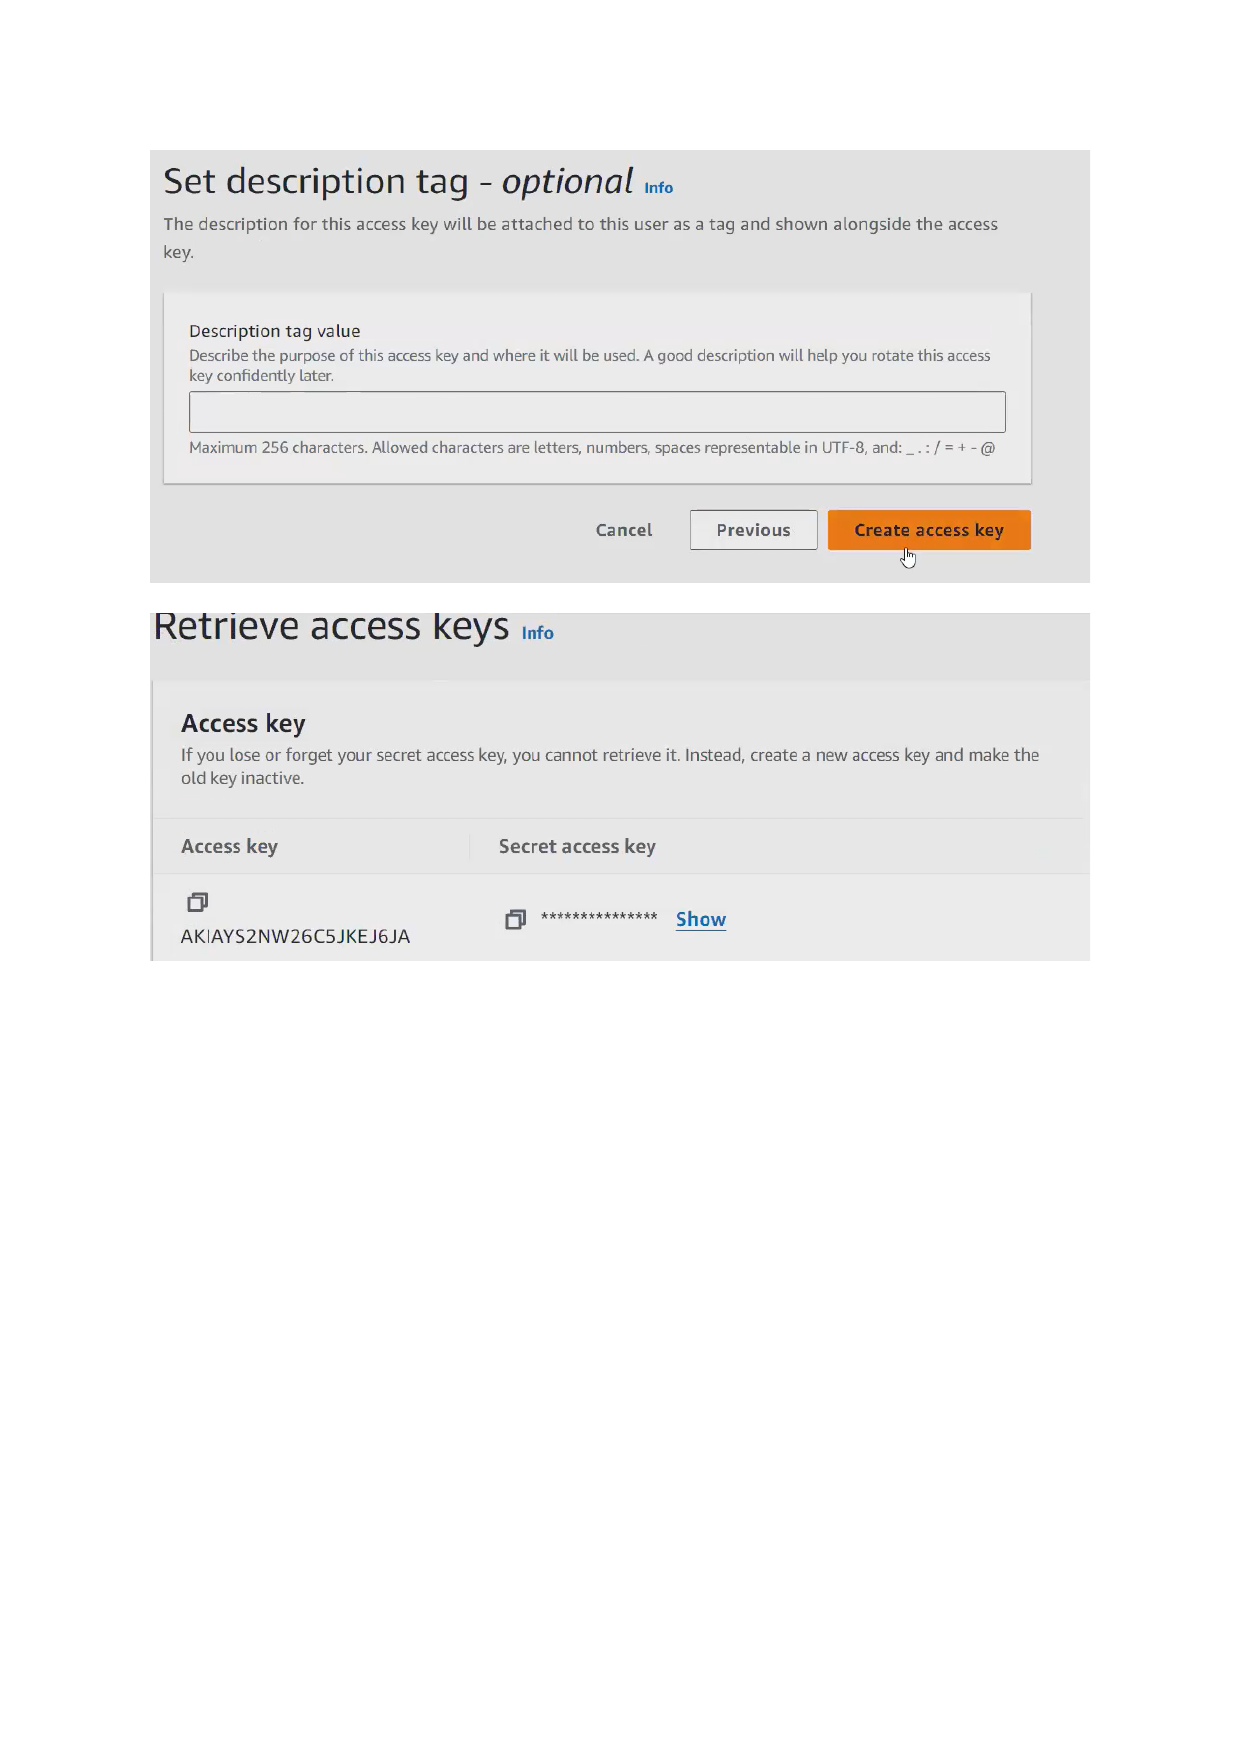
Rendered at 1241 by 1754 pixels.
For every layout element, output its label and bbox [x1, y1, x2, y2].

picture [150, 613, 1091, 961]
picture [150, 150, 1091, 583]
